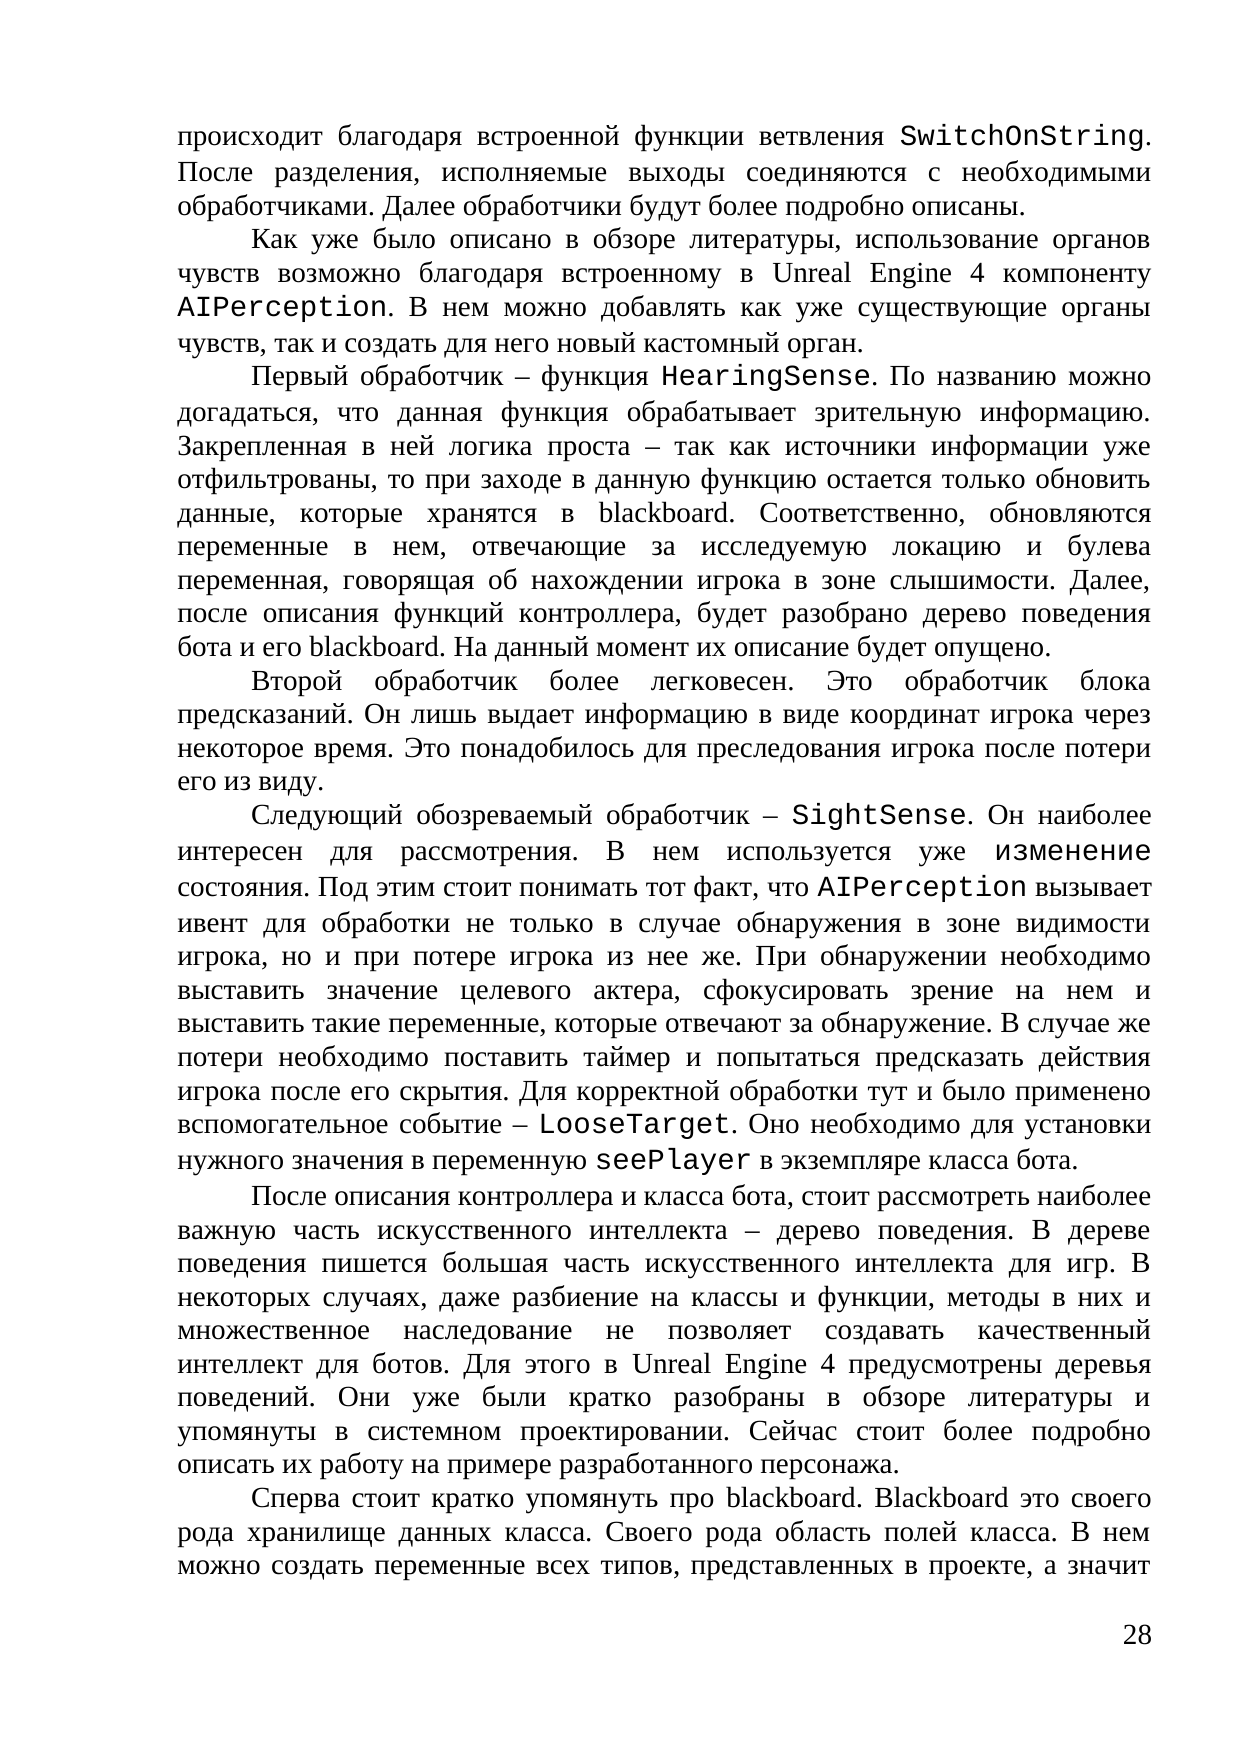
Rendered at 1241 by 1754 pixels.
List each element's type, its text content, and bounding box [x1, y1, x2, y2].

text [177, 1480, 1152, 1581]
text После описания контроллера и класса бота, стоит рассмотреть наиболее важную часть искусственного интеллекта – дерево поведения. В дереве поведения пишется большая часть искусственного интеллекта для игр. В некоторых случаях, даже разбиение на классы и функции, методы в них и множественное наследование не позволяет создавать качественный интеллект для ботов. Для этого в Unreal Engine 4 предусмотрены деревья поведений. Они уже были кратко разобраны в обзоре литературы и упомянуты в системном проектировании. Сейчас стоит более подробно описать их работу на примере разработанного персонажа. [177, 1178, 1152, 1480]
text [177, 118, 1152, 222]
text Следующий обозреваемый обработчик – SightSense. Он наиболее интересен для рассмотрения. В нем используется уже изменение состояния. Под этим стоит понимать тот факт, что AIPerception вызывает ивент для обработки не только в случае обнаружения в зоне видимости игрока, но и при потере игрока из нее же. При обнаружении необходимо выставить значение целевого актера, сфокусировать зрение на нем и выставить такие переменные, которые отвечают за обнаружение. В случае же потери необходимо поставить таймер и попытаться предсказать действия игрока после его скрытия. Для корректной обработки тут и было применено вспомогательное событие – LooseTarget. Оно необходимо для установки нужного значения в переменную seePlayer в экземпляре класса бота. [177, 797, 1152, 1178]
text Как уже было описано в обзоре литературы, использование органов чувств возможно благодаря встроенному в Unreal Engine 4 компоненту AIPerception. В нем можно добавлять как уже существующие органы чувств, так и создать для него новый кастомный орган. [177, 222, 1152, 358]
text Первый обработчик – функция HearingSense. По названию можно догадаться, что данная функция обрабатывает зрительную информацию. Закрепленная в ней логика проста – так как источники информации уже отфильтрованы, то при заходе в данную функцию остается только обновить данные, которые хранятся в blackboard. Соответственно, обновляются переменные в нем, отвечающие за исследуемую локацию и булева переменная, говорящая об нахождении игрока в зоне слышимости. Далее, после описания функций контроллера, будет разобрано дерево поведения бота и его blackboard. На данный момент их описание будет опущено. [177, 358, 1152, 663]
text Второй обработчик более легковесен. Это обработчик блока предсказаний. Он лишь выдает информацию в виде координат игрока через некоторое время. Это понадобилось для преследования игрока после потери его из виду. [177, 663, 1152, 797]
